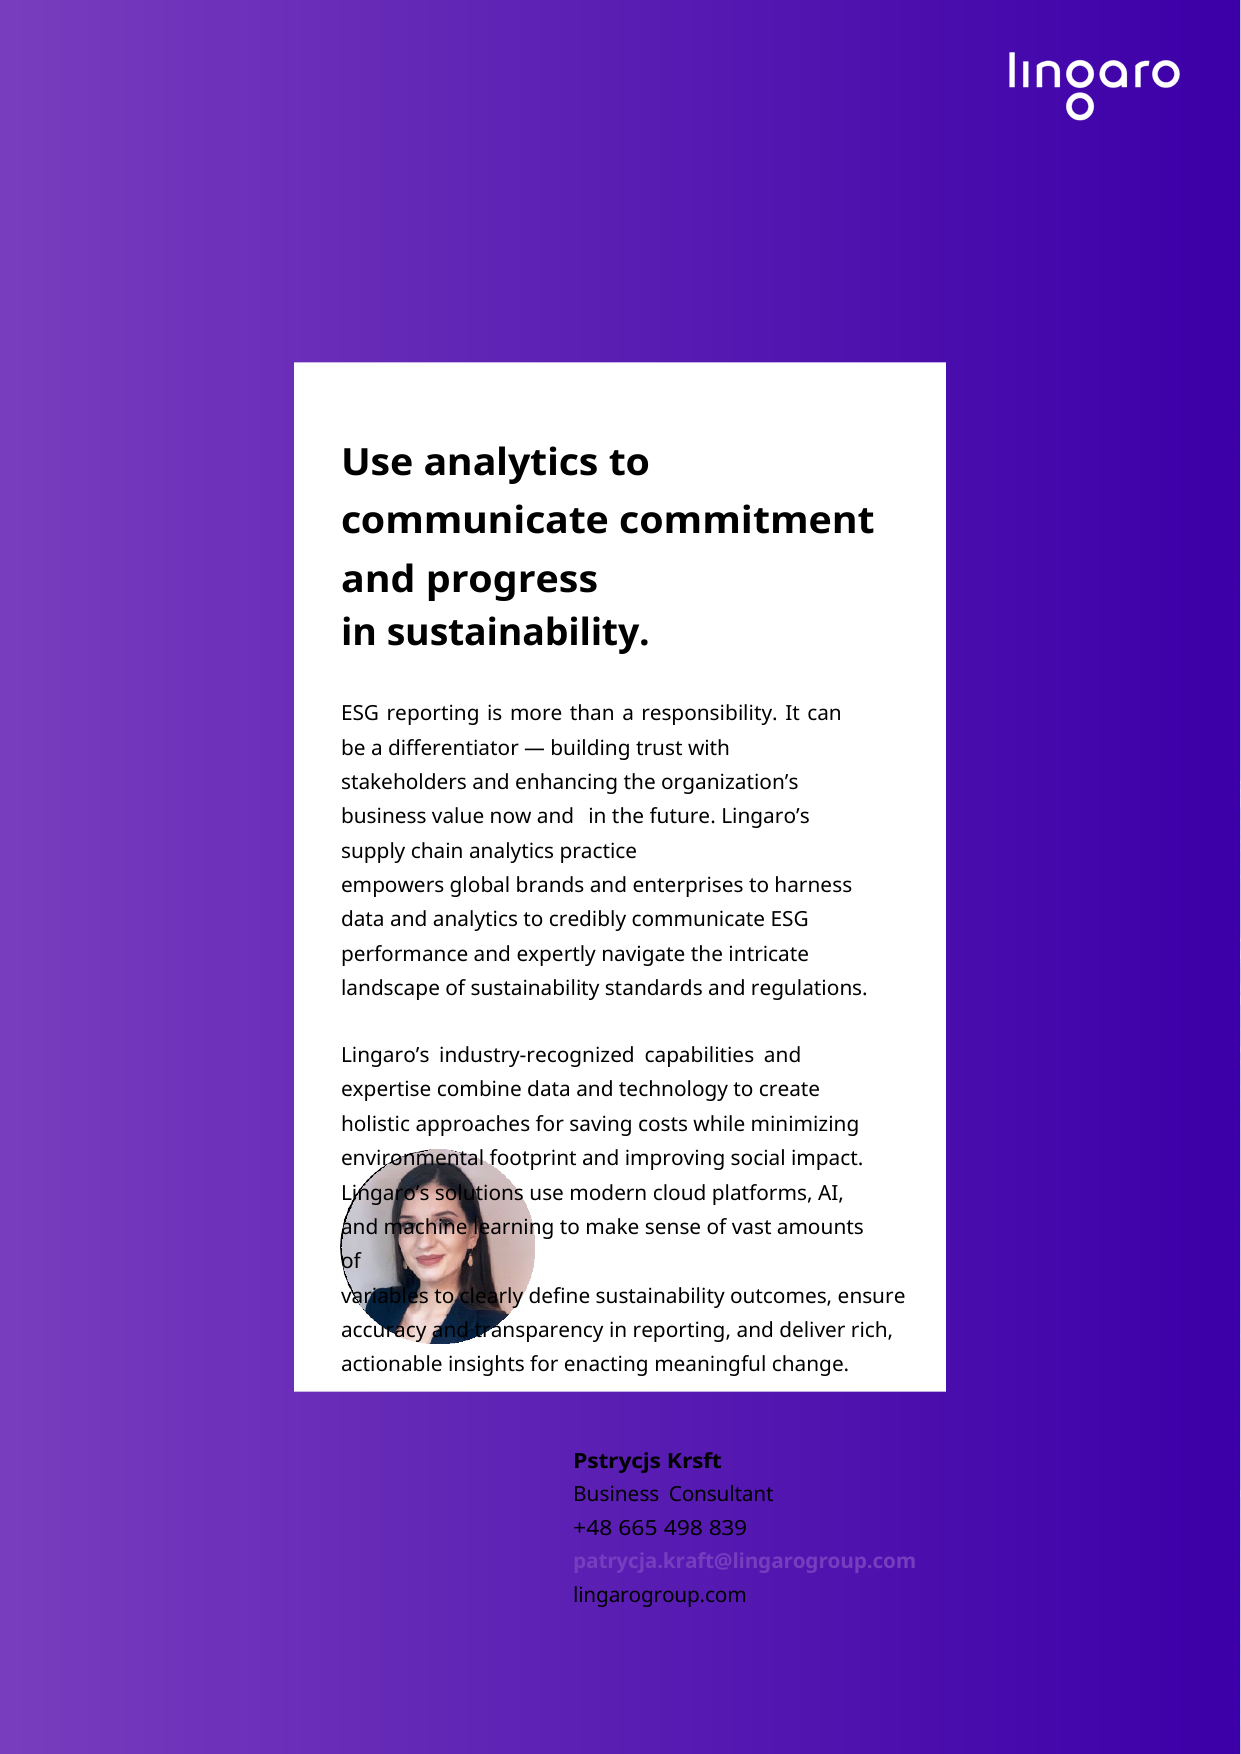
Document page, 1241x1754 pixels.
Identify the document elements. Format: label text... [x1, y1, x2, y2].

subtitle Pstrycjs Krsft [573, 1446, 1240, 1474]
text in sustainability. [341, 611, 1240, 654]
text variables to clearly define sustainability outcomes, ensure accuracy and transparency in reporting, and deliver rich, actionable insights for enacting meaningful change. [341, 1281, 922, 1378]
text empowers global brands and enterprises to harness data and analytics to credibly communicate ESG performance and expertly navigate the intricate landscape of sustainability standards and regulations. [341, 870, 879, 1002]
text ESG reporting is more than a responsibility. It can be a differentiator — building trust with stakeholders and enhancing the organization’s business value now and in the future. Lingaro’s supply chain analytics practice [341, 698, 856, 864]
text Lingaro’s industry-recognized capabilities and expertise combine data and technology to create holistic approaches for saving costs while minimizing environmental footprint and improving social impact. Lingaro’s solutions use modern cloud platforms, AI, and machine learning to make sense of vast amounts of [341, 1040, 869, 1275]
text Use analytics to communicate commitment and progress [341, 435, 891, 603]
text lingarogroup.com [573, 1580, 1240, 1608]
picture [0, 0, 1241, 1754]
subtitle patrycja.kraft@lingarogroup.com [573, 1546, 1240, 1575]
text Business Consultant [573, 1479, 1240, 1508]
text +48 665 498 839 [573, 1513, 1240, 1541]
